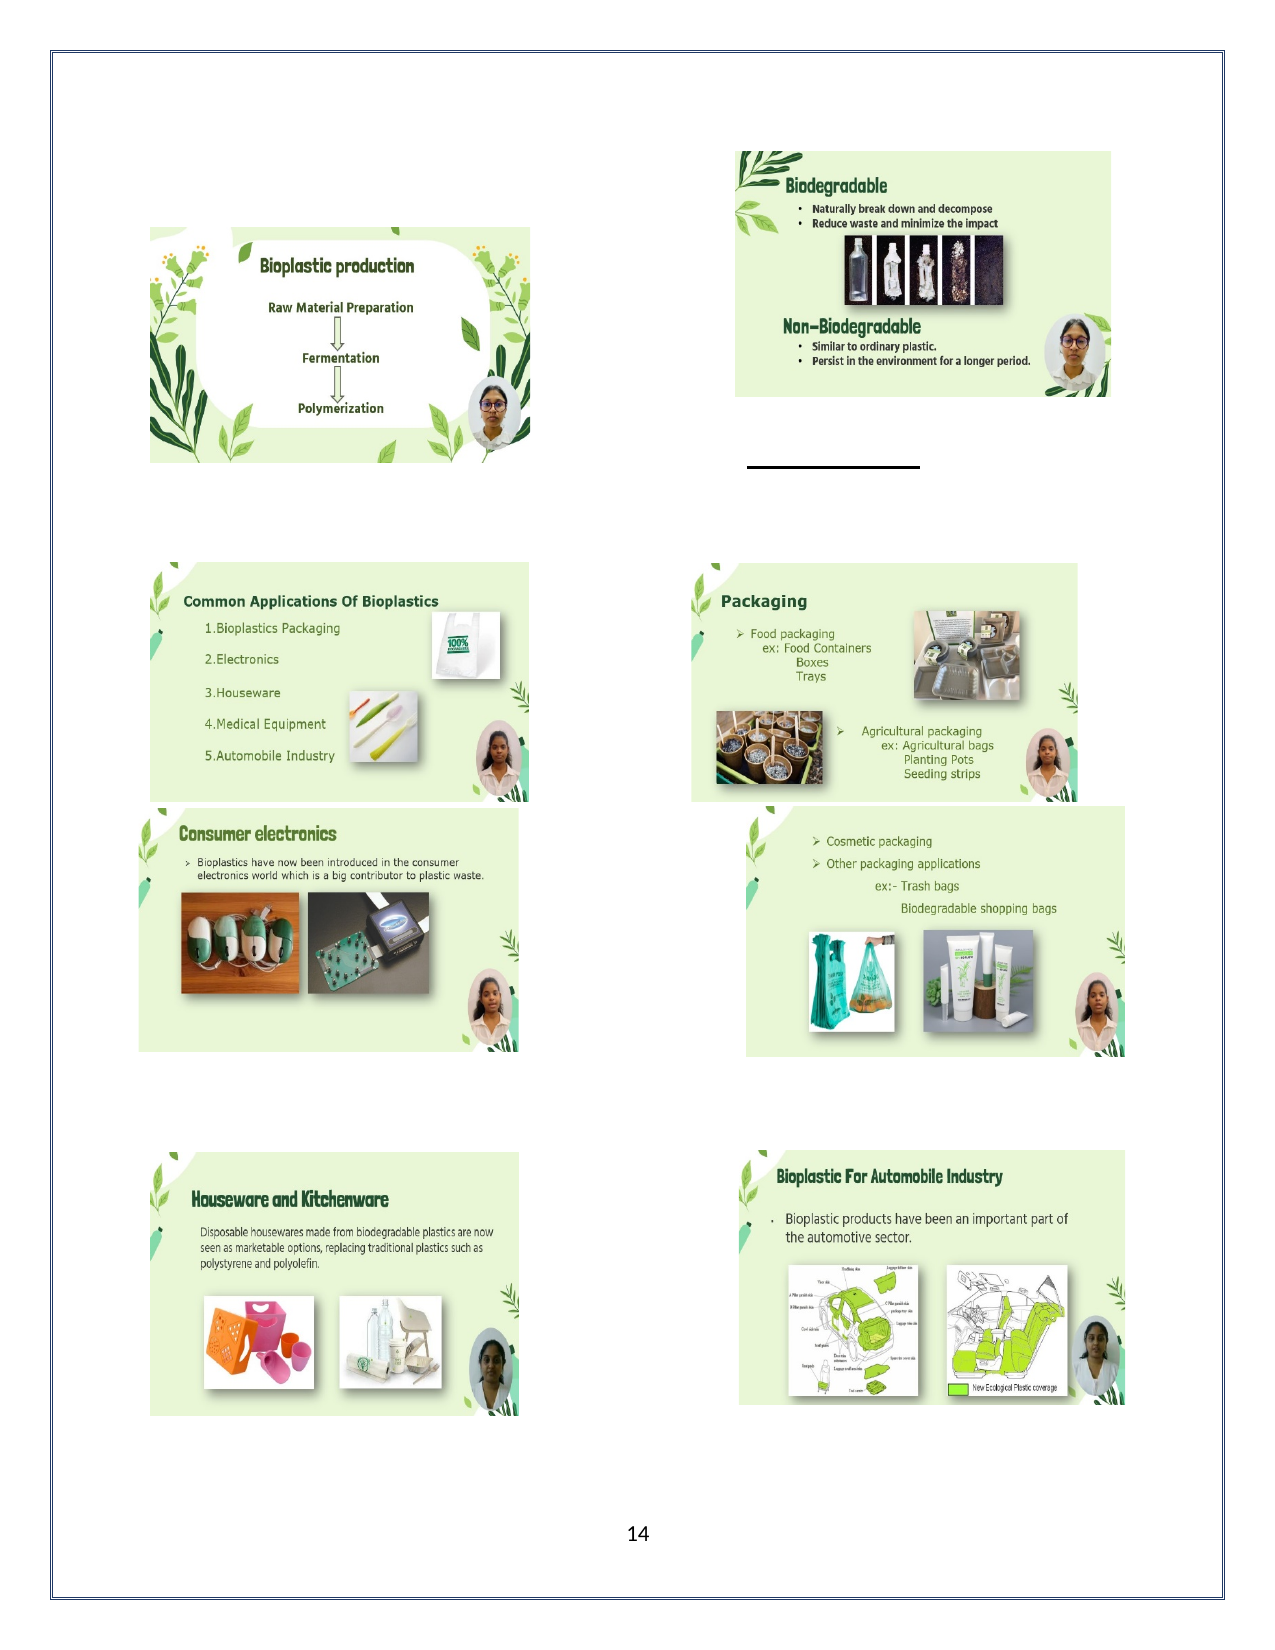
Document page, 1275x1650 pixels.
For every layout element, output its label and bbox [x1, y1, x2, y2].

picture [150, 562, 529, 802]
picture [746, 806, 1125, 1057]
picture [691, 563, 1078, 802]
picture [738, 1150, 1125, 1405]
picture [138, 808, 519, 1052]
picture [150, 227, 530, 463]
picture [150, 1152, 519, 1416]
picture [735, 151, 1112, 397]
